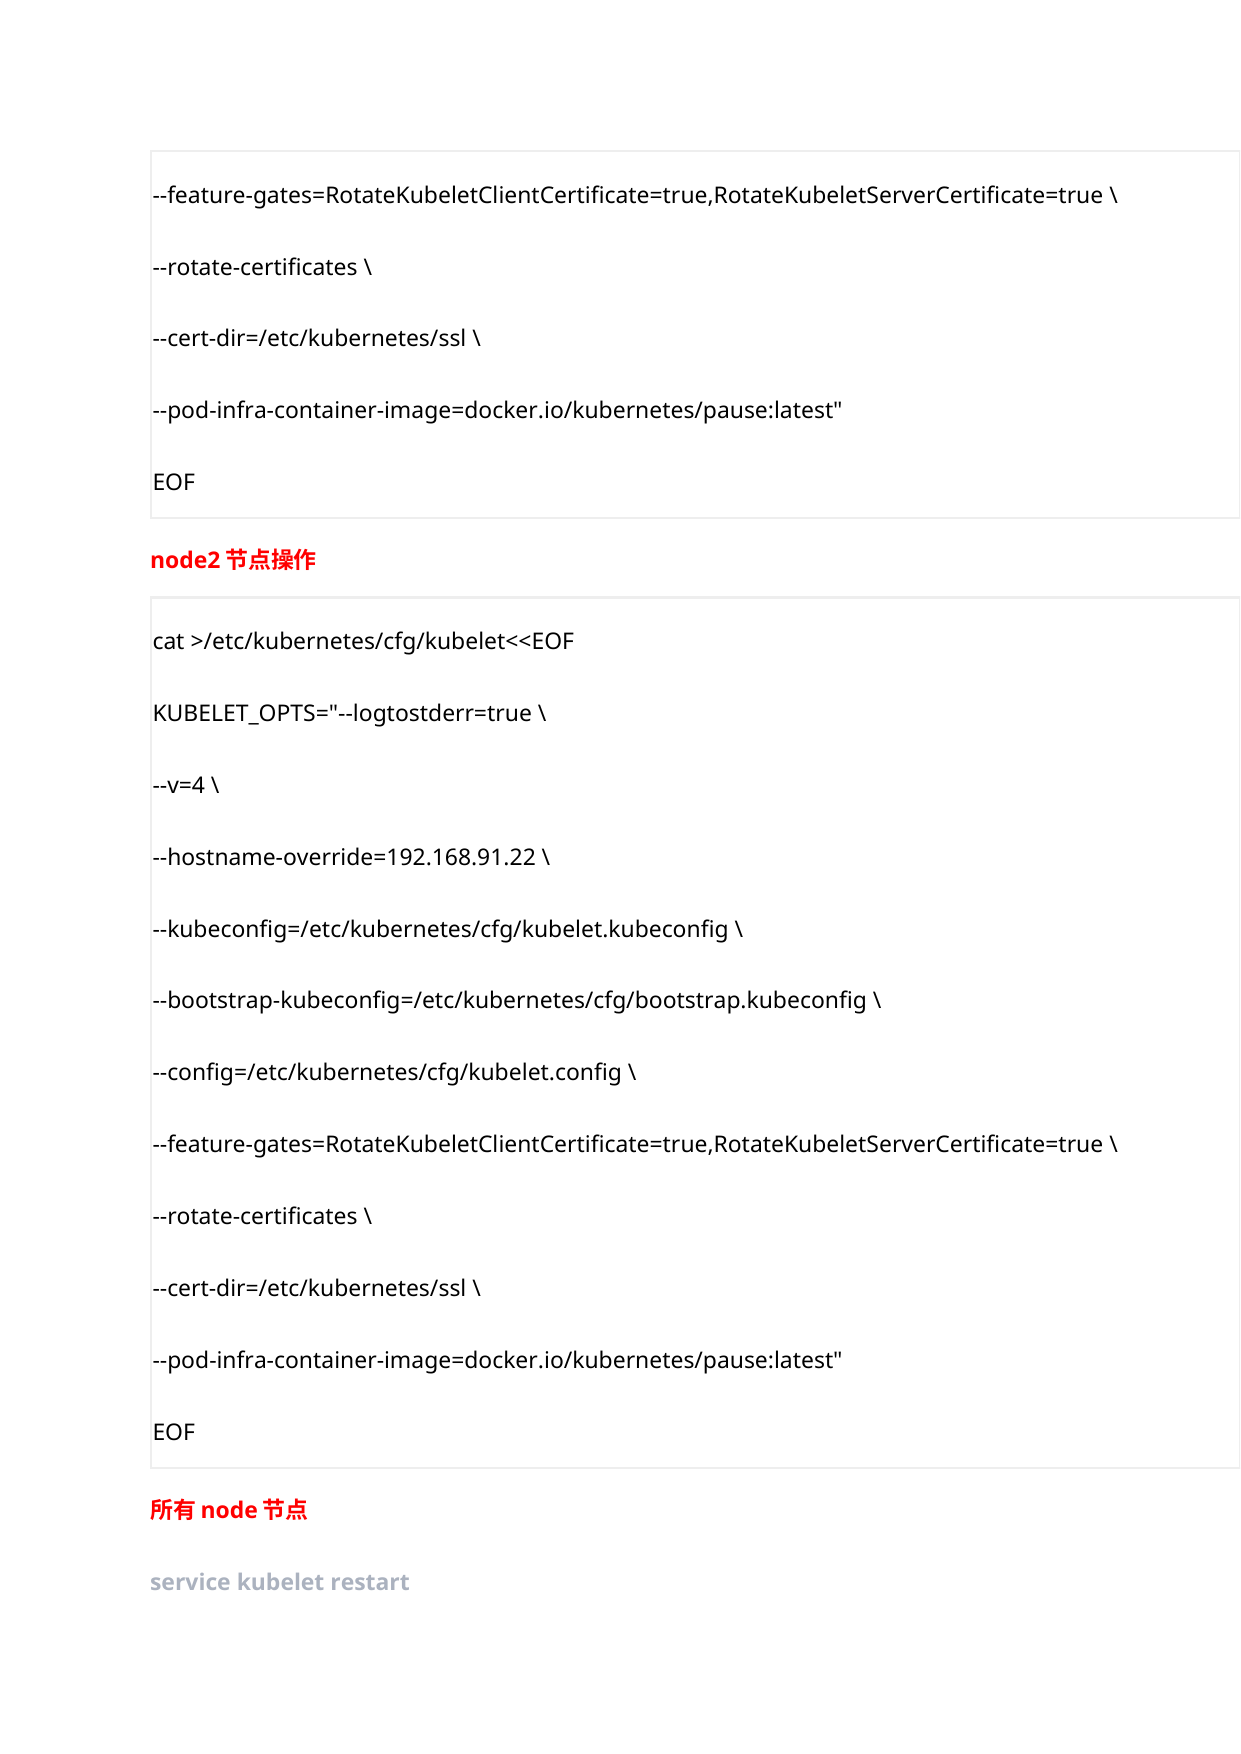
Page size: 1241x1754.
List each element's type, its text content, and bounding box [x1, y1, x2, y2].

text node2节点操作 [150, 544, 1090, 576]
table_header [152, 152, 1239, 517]
table_header cat >/etc/kubernetes/cfg/kubelet<<EOF KUBELET_OPTS="--logtostderr=true \ --v=4 \ --hostname-override=192.168.91.22 \ --kubeconfig=/etc/kubernetes/cfg/kubelet.kubeconfig \ --bootstrap-kubeconfig=/etc/kubernetes/cfg/bootstrap.kubeconfig \ --config=/etc/kubernetes/cfg/kubelet.config \ --feature-gates=RotateKubeletClientCertificate=true,RotateKubeletServerCertificate=true \ --rotate-certificates \ --cert-dir=/etc/kubernetes/ssl \ --pod-infra-container-image=docker.io/kubernetes/pause:latest" EOF [152, 599, 1239, 1467]
text service kubelet restart [150, 1566, 1090, 1597]
text 所有node节点 [150, 1494, 1090, 1525]
